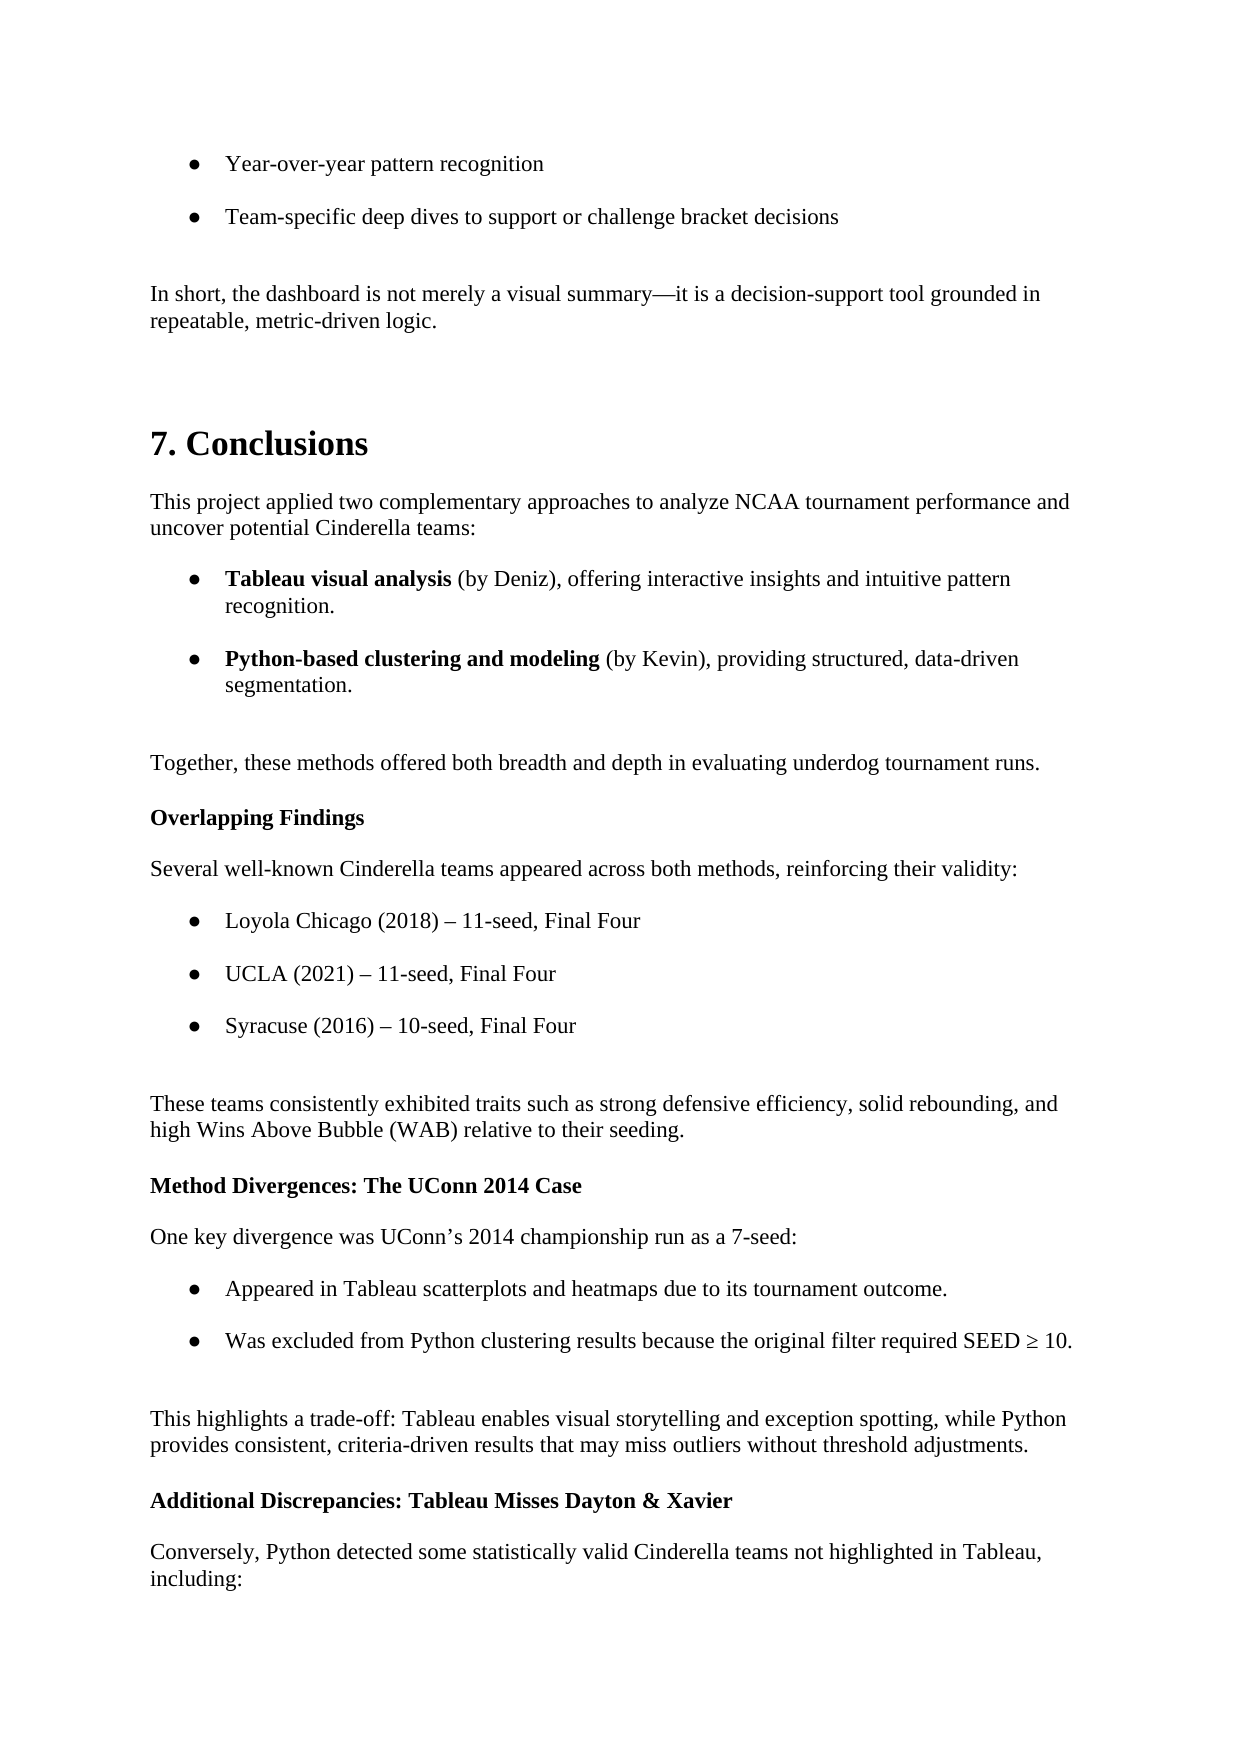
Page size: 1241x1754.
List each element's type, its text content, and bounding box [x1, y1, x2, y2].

list Appeared in Tableau scatterplots and heatmaps due to its tournament outcome. [187, 1274, 1090, 1327]
text Conversely, Python detected some statistically valid Cinderella teams not highlighted in Tableau, including: [150, 1538, 1090, 1591]
text One key divergence was UConn’s 2014 championship run as a 7-seed: [150, 1223, 1090, 1249]
list Syracuse (2016) – 10-seed, Final Four [187, 1012, 1090, 1065]
list Loyola Chicago (2018) – 11-seed, Final Four [187, 907, 1090, 959]
list UCLA (2021) – 11-seed, Final Four [187, 959, 1090, 1012]
list Tableau visual analysis (by Deniz), offering interactive insights and intuitive pattern recognition. [187, 566, 1090, 644]
text This project applied two complementary approaches to analyze NCAA tournament performance and uncover potential Cinderella teams: [150, 488, 1090, 541]
text Together, these methods offered both breadth and depth in evaluating underdog tournament runs. [150, 749, 1090, 775]
list Year-over-year pattern recognition [187, 150, 1090, 203]
list Was excluded from Python clustering results because the original filter required SEED ≥ 10. [187, 1327, 1090, 1380]
text Several well-known Cinderella teams appeared across both methods, reinforcing their validity: [150, 856, 1090, 882]
subtitle Overlapping Findings [150, 804, 1090, 831]
list Python-based clustering and modeling (by Kevin), providing structured, data-driven segmentation. [187, 644, 1090, 724]
subtitle Additional Discrepancies: Tableau Misses Dayton & Xavier [150, 1487, 1090, 1513]
list Team-specific deep dives to support or challenge bracket decisions [187, 203, 1090, 255]
text In short, the dashboard is not merely a visual summary—it is a decision-support tool grounded in repeatable, metric-driven logic. [150, 280, 1090, 333]
subtitle Method Divergences: The UConn 2014 Case [150, 1172, 1090, 1198]
text This highlights a trade-off: Tableau enables visual storytelling and exception spotting, while Python provides consistent, criteria-driven results that may miss outliers without threshold adjustments. [150, 1405, 1090, 1458]
text These teams consistently exhibited traits such as strong defensive efficiency, solid rebounding, and high Wins Above Bubble (WAB) relative to their seeding. [150, 1090, 1090, 1143]
subtitle 7. Conclusions [150, 422, 1090, 463]
